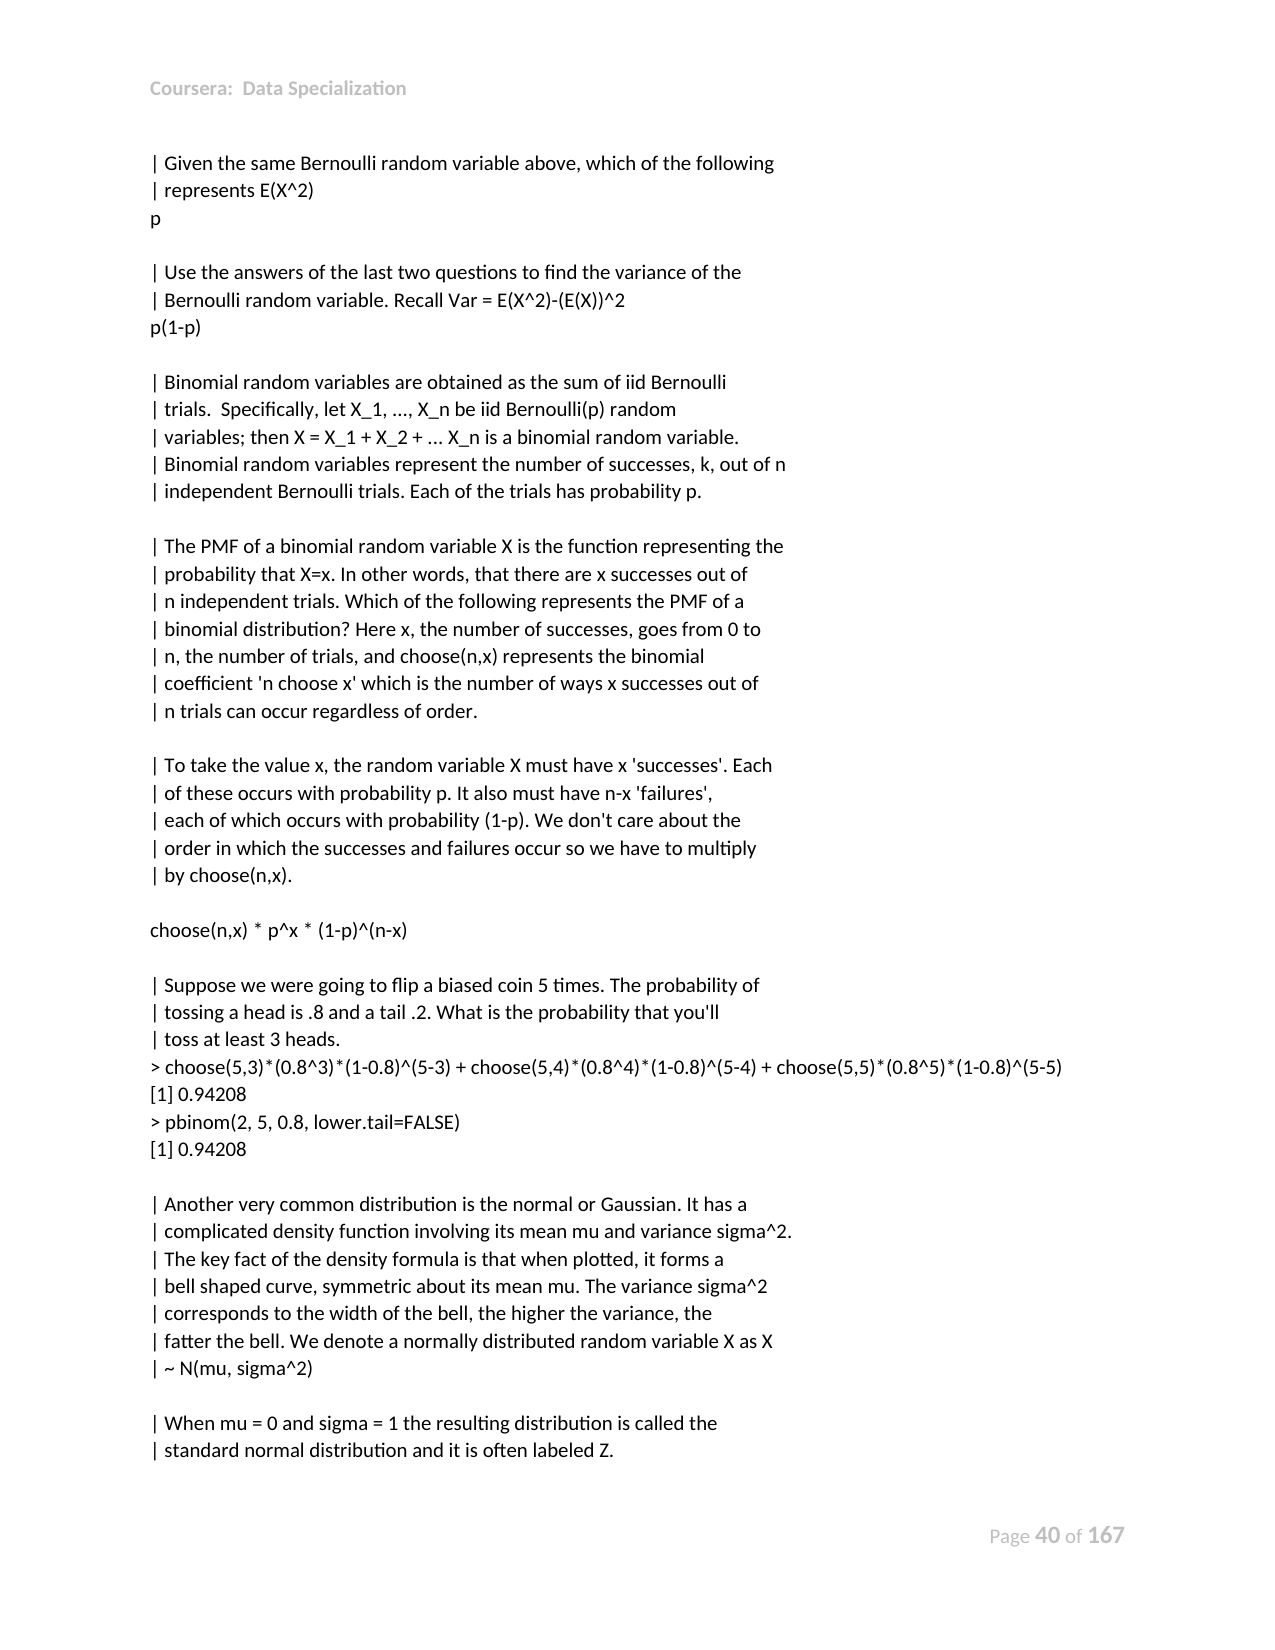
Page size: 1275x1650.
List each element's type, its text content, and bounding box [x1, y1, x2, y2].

text | Bernoulli random variable. Recall Var = E(X^2)-(E(X))^2 [150, 287, 1125, 312]
text | fatter the bell. We denote a normally distributed random variable X as X [150, 1328, 1125, 1353]
text | coefficient 'n choose x' which is the number of ways x successes out of [150, 671, 1125, 696]
text | standard normal distribution and it is often labeled Z. [150, 1438, 1125, 1463]
text | probability that X=x. In other words, that there are x successes out of [150, 561, 1125, 586]
text | Use the answers of the last two questions to find the variance of the [150, 259, 1125, 285]
text [1] 0.94208 [150, 1136, 1125, 1162]
text | Given the same Bernoulli random variable above, which of the following [150, 150, 1125, 175]
text | toss at least 3 heads. [150, 1027, 1125, 1052]
text > pbinom(2, 5, 0.8, lower.tail=FALSE) [150, 1109, 1125, 1134]
text [1] 0.94208 [150, 1081, 1125, 1107]
text | Binomial random variables represent the number of successes, k, out of n [150, 451, 1125, 477]
text | The PMF of a binomial random variable X is the function representing the [150, 533, 1125, 559]
text > choose(5,3)*(0.8^3)*(1-0.8)^(5-3) + choose(5,4)*(0.8^4)*(1-0.8)^(5-4) + choose(5,5)*(0.8^5)*(1-0.8)^(5-5) [150, 1054, 1125, 1079]
text | variables; then X = X_1 + X_2 + ... X_n is a binomial random variable. [150, 424, 1125, 449]
text | by choose(n,x). [150, 862, 1125, 888]
text | complicated density function involving its mean mu and variance sigma^2. [150, 1218, 1125, 1244]
text choose(n,x) * p^x * (1-p)^(n-x) [150, 917, 1125, 942]
text | trials. Specifically, let X_1, ..., X_n be iid Bernoulli(p) random [150, 397, 1125, 422]
text | When mu = 0 and sigma = 1 the resulting distribution is called the [150, 1410, 1125, 1436]
text | Another very common distribution is the normal or Gaussian. It has a [150, 1191, 1125, 1216]
text | The key fact of the density formula is that when plotted, it forms a [150, 1246, 1125, 1271]
text | bell shaped curve, symmetric about its mean mu. The variance sigma^2 [150, 1273, 1125, 1299]
text | n trials can occur regardless of order. [150, 698, 1125, 723]
text | order in which the successes and failures occur so we have to multiply [150, 835, 1125, 860]
text | To take the value x, the random variable X must have x 'successes'. Each [150, 753, 1125, 778]
text | represents E(X^2) [150, 177, 1125, 203]
text | ~ N(mu, sigma^2) [150, 1355, 1125, 1381]
text | n, the number of trials, and choose(n,x) represents the binomial [150, 643, 1125, 668]
text | Binomial random variables are obtained as the sum of iid Bernoulli [150, 369, 1125, 394]
text p(1-p) [150, 314, 1125, 340]
text | independent Bernoulli trials. Each of the trials has probability p. [150, 479, 1125, 504]
text p [150, 205, 1125, 230]
text | Suppose we were going to flip a biased coin 5 times. The probability of [150, 972, 1125, 997]
text | n independent trials. Which of the following represents the PMF of a [150, 588, 1125, 614]
text | corresponds to the width of the bell, the higher the variance, the [150, 1301, 1125, 1326]
text | binomial distribution? Here x, the number of successes, goes from 0 to [150, 616, 1125, 641]
text | of these occurs with probability p. It also must have n-x 'failures', [150, 780, 1125, 806]
text | tossing a head is .8 and a tail .2. What is the probability that you'll [150, 999, 1125, 1025]
text | each of which occurs with probability (1-p). We don't care about the [150, 807, 1125, 833]
